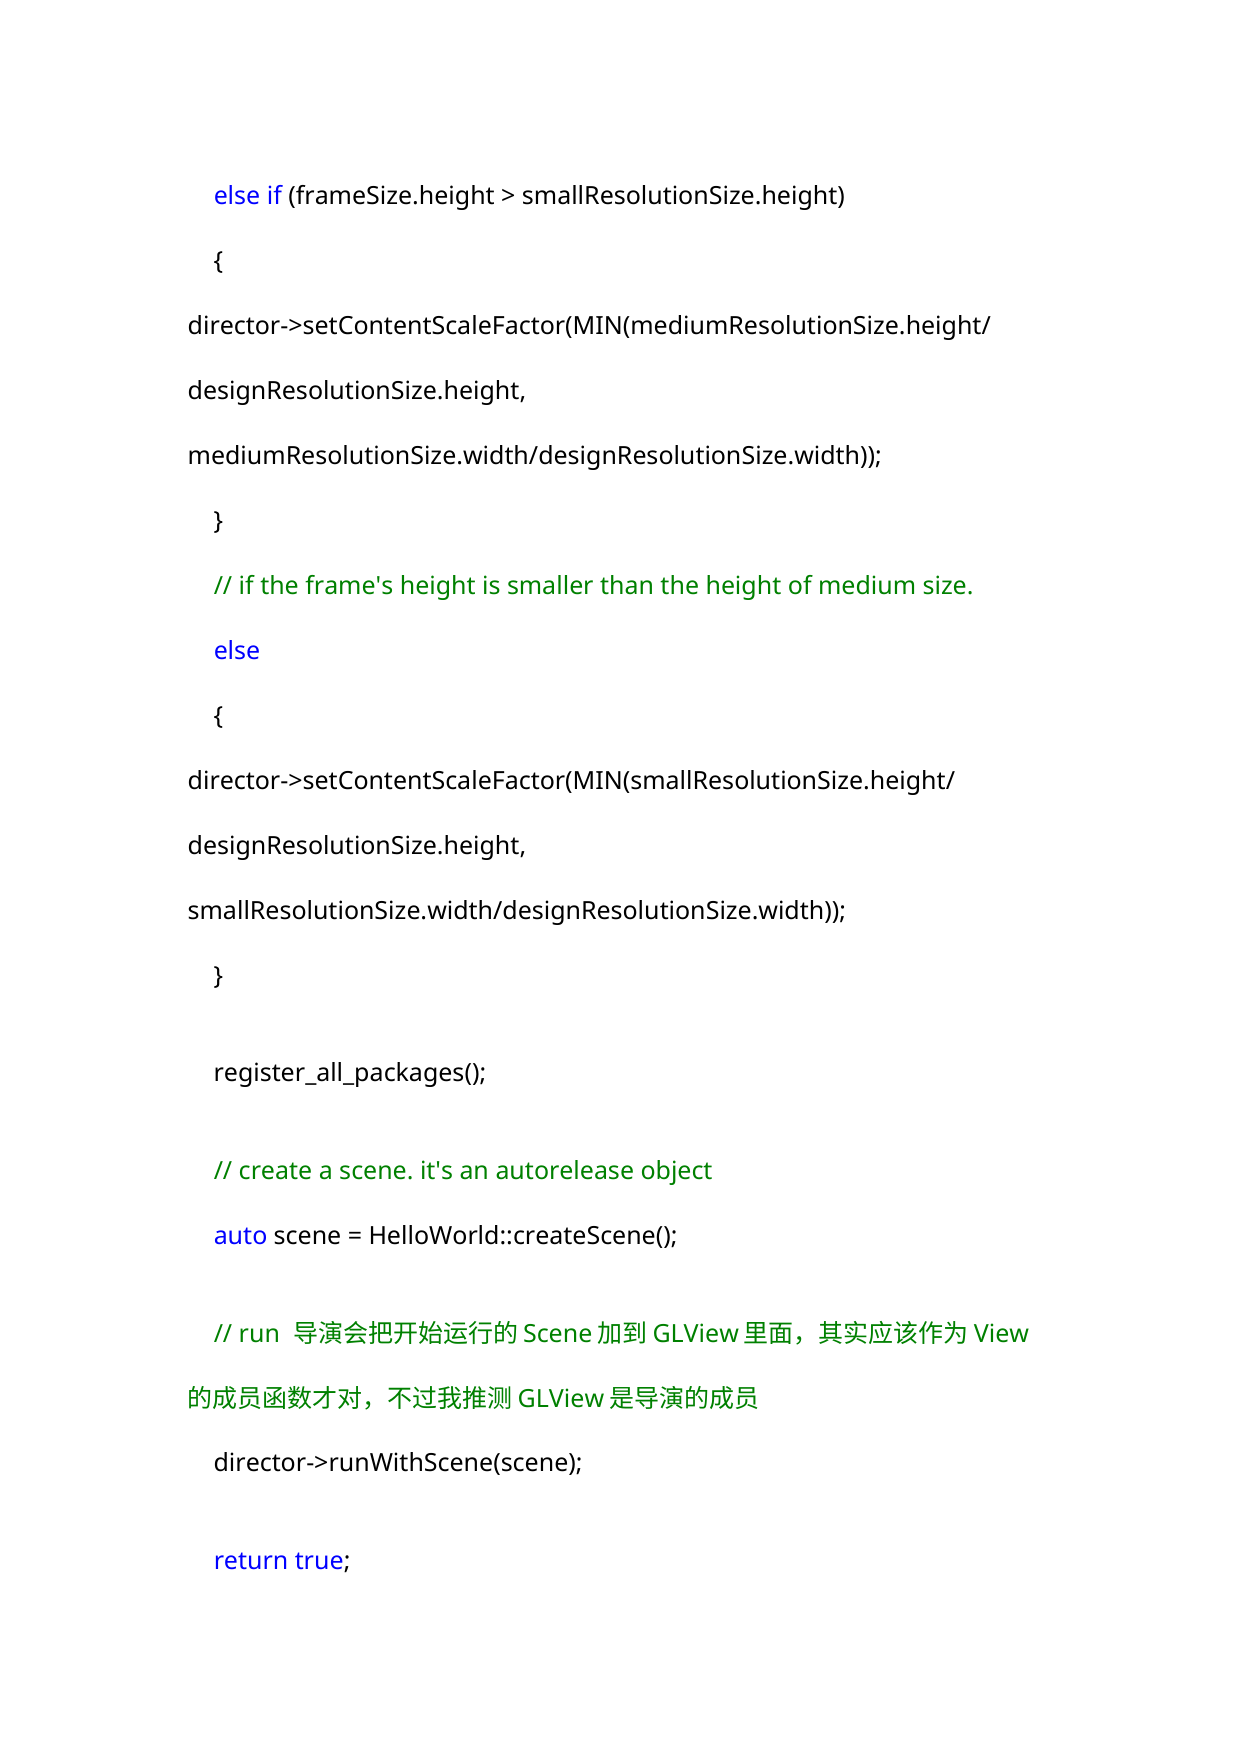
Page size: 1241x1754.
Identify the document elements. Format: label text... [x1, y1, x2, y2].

text } [187, 487, 1053, 552]
text // create a scene. it's an autorelease object [187, 1137, 1053, 1202]
text director->setContentScaleFactor(MIN(smallResolutionSize.height/designResolutionSize.height, smallResolutionSize.width/designResolutionSize.width)); [187, 747, 1053, 942]
text { [187, 682, 1053, 747]
text { [187, 227, 1053, 292]
text director->runWithScene(scene); [187, 1429, 1053, 1494]
text else if (frameSize.height > smallResolutionSize.height) [187, 162, 1053, 227]
text director->setContentScaleFactor(MIN(mediumResolutionSize.height/designResolutionSize.height, mediumResolutionSize.width/designResolutionSize.width)); [187, 292, 1053, 487]
text } [187, 942, 1053, 1007]
text // if the frame's height is smaller than the height of medium size. [187, 552, 1053, 617]
text auto scene = HelloWorld::createScene(); [187, 1202, 1053, 1267]
text register_all_packages(); [187, 1039, 1053, 1104]
text else [187, 617, 1053, 682]
text // run 导演会把开始运行的Scene加到GLView里面，其实应该作为View的成员函数才对，不过我推测GLView是导演的成员 [187, 1299, 1053, 1429]
text return true; [187, 1527, 1053, 1592]
